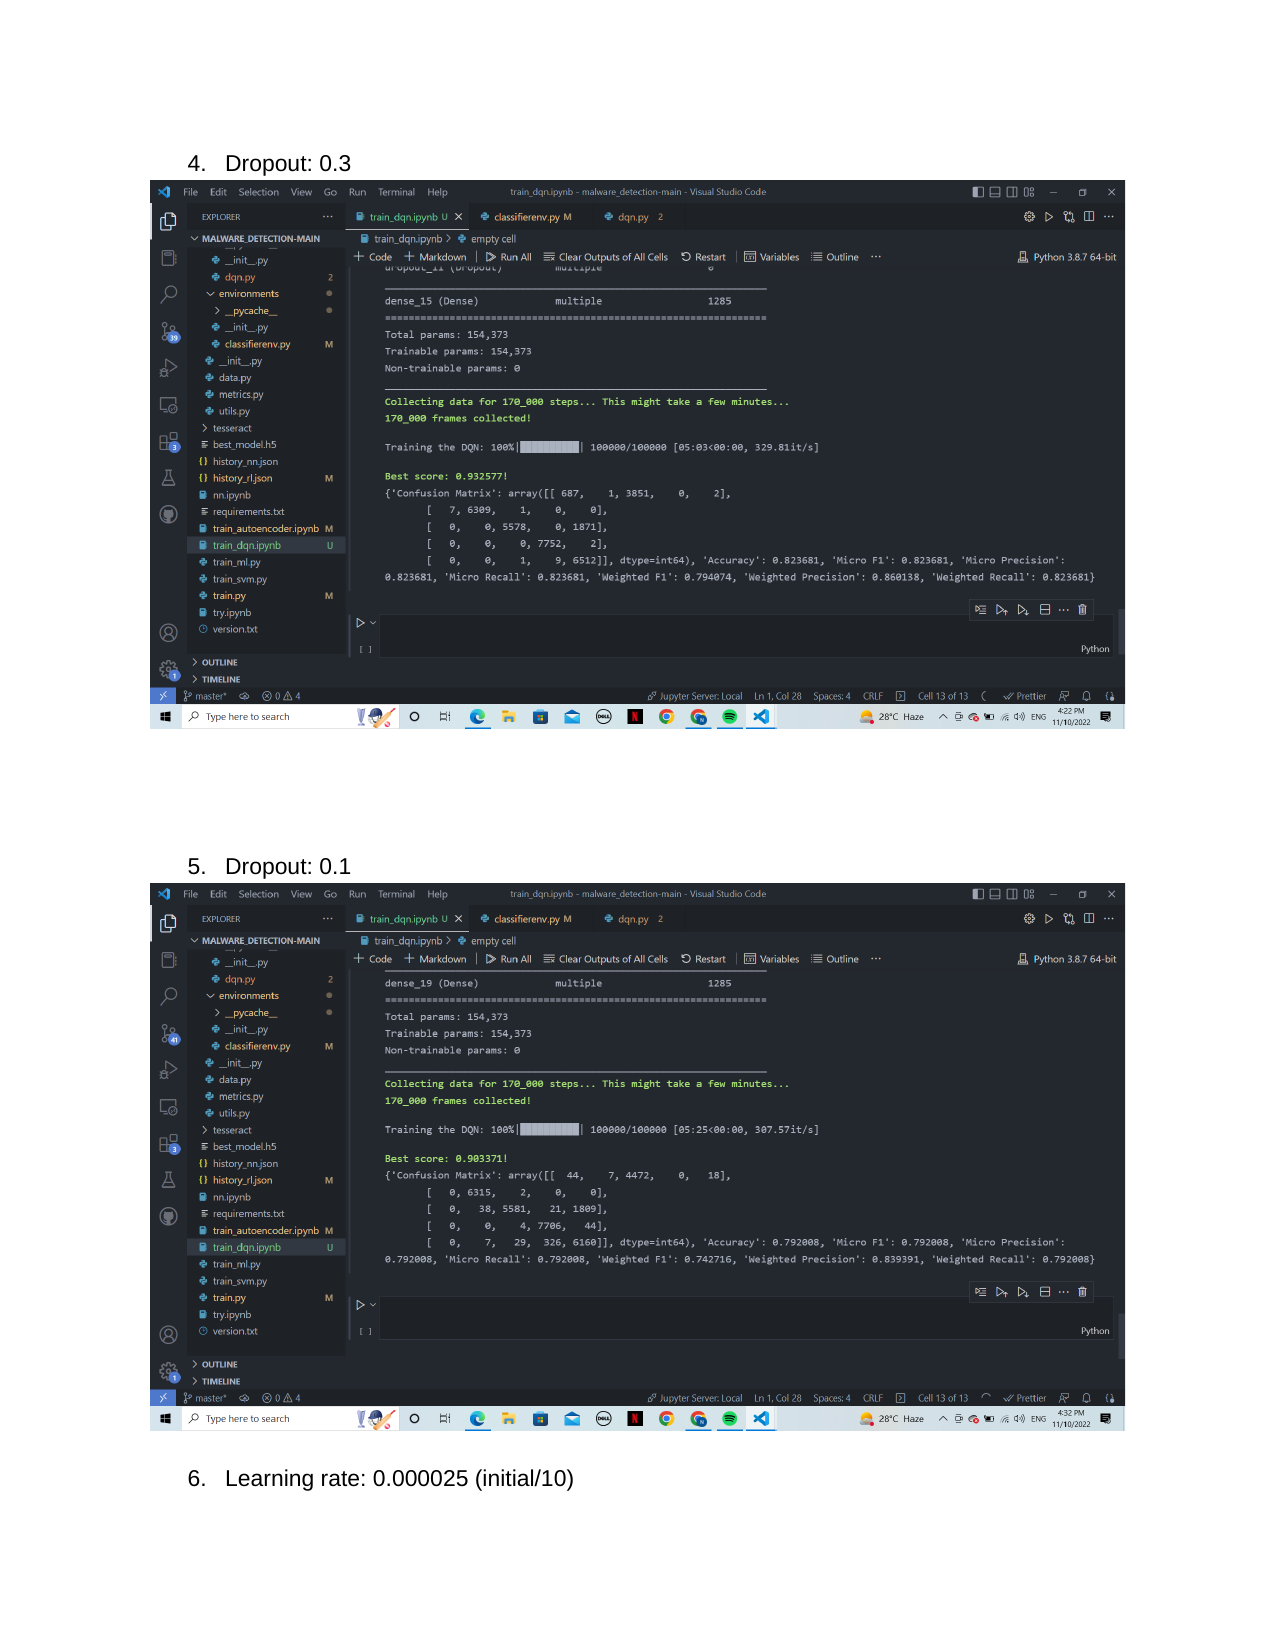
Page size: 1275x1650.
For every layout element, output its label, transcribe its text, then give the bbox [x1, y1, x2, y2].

list Dropout: 0.1 [187, 853, 1125, 879]
list Dropout: 0.3 [187, 150, 1125, 176]
list Learning rate: 0.000025 (initial/10) [187, 1465, 1125, 1491]
picture [150, 883, 1125, 1431]
picture [150, 180, 1125, 729]
